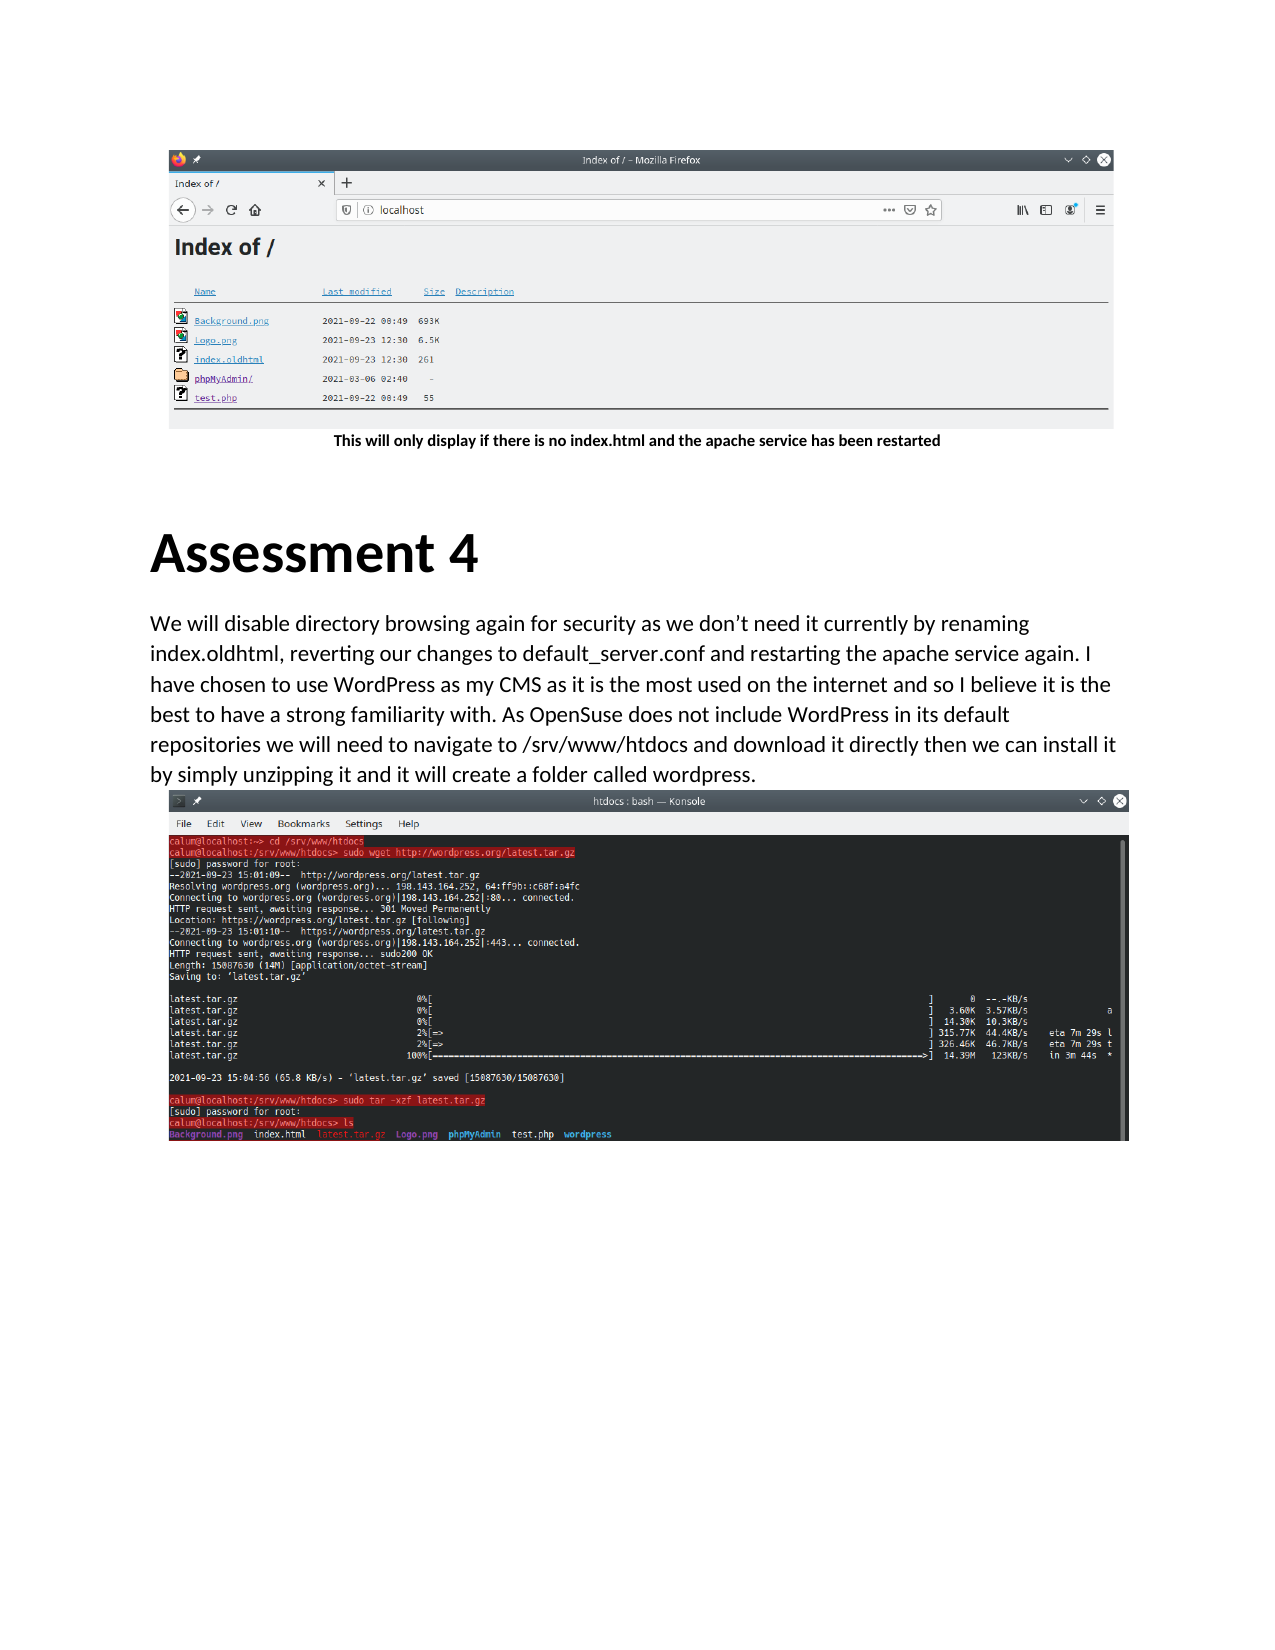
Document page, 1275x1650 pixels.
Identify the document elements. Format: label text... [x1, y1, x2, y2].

text We will disable directory browsing again for security as we don’t need it currently by renaming index.oldhtml, reverting our changes to default_server.conf and restarting the apache service again. I have chosen to use WordPress as my CMS as it is the most used on the internet and so I believe it is the best to have a strong familiarity with. As OpenSuse does not include WordPress in its default repositories we will need to navigate to /srv/www/htdocs and download it directly then we can install it by simply unzipping it and it will create a folder called wordpress. [150, 609, 1125, 1141]
text Assessment 4 [150, 516, 1125, 587]
text This will only display if there is no index.html and the apache service has been restarted [150, 430, 1125, 451]
